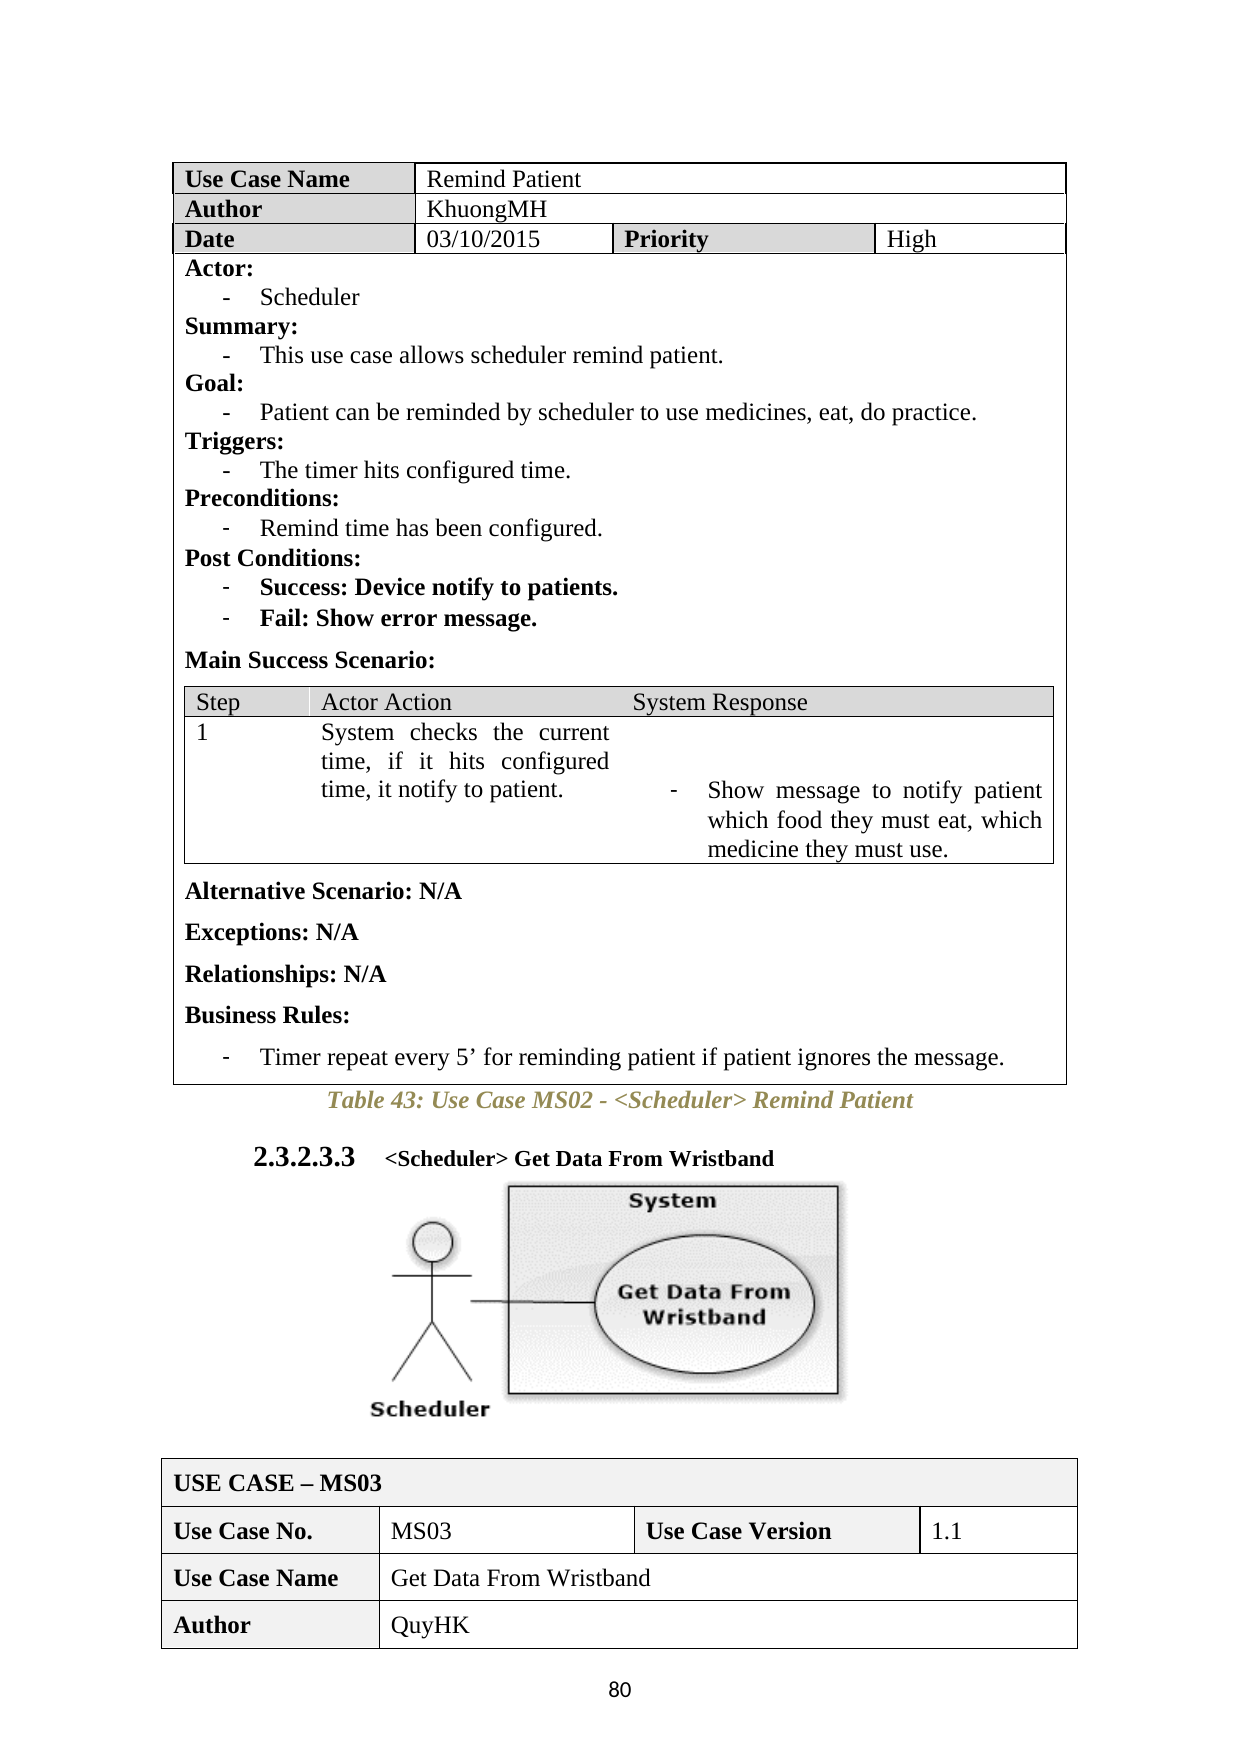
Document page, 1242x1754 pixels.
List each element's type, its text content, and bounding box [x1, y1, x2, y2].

table_cell Use Case Name [174, 163, 414, 193]
table_cell KhuongMH [416, 193, 1066, 223]
table_cell Priority [614, 224, 874, 252]
table_cell Author [162, 1601, 379, 1647]
table_cell Use Case Version [635, 1507, 919, 1553]
table_header USE CASE – MS03 [162, 1459, 1077, 1506]
table_cell 03/10/2015 [416, 224, 612, 252]
table_cell Use Case Name [162, 1554, 379, 1600]
subtitle <Scheduler> Get Data From Wristband [253, 1139, 1146, 1172]
table_cell Date [174, 224, 414, 252]
table_cell High [876, 223, 1065, 252]
table_cell QuyHK [380, 1601, 1077, 1647]
picture [362, 1178, 878, 1458]
table_cell Remind Patient [416, 164, 1065, 193]
table_cell Use Case No. [162, 1507, 379, 1553]
text Table 43: Use Case MS02 - <Scheduler> Remind Patient [94, 1085, 1146, 1114]
table_cell 1.1 [921, 1507, 1077, 1553]
table_cell Actor: Scheduler Summary: This use case allows scheduler remind patient. Goal: Patient can be reminded by scheduler to use medicines, eat, do practice. Triggers: The timer hits configured time. Preconditions: Remind time has been configured. Post Conditions: Success: Device notify to patients. Fail: Show error message. Main Success Scenario: Alternative Scenario: N/A Exceptions: N/A Relationships: N/A Business Rules: Timer repeat every 5’ for reminding patient if patient ignores the message. [174, 253, 1066, 1084]
table_cell Get Data From Wristband [380, 1554, 1077, 1600]
table_cell Author [174, 194, 415, 223]
table_cell MS03 [380, 1507, 634, 1553]
